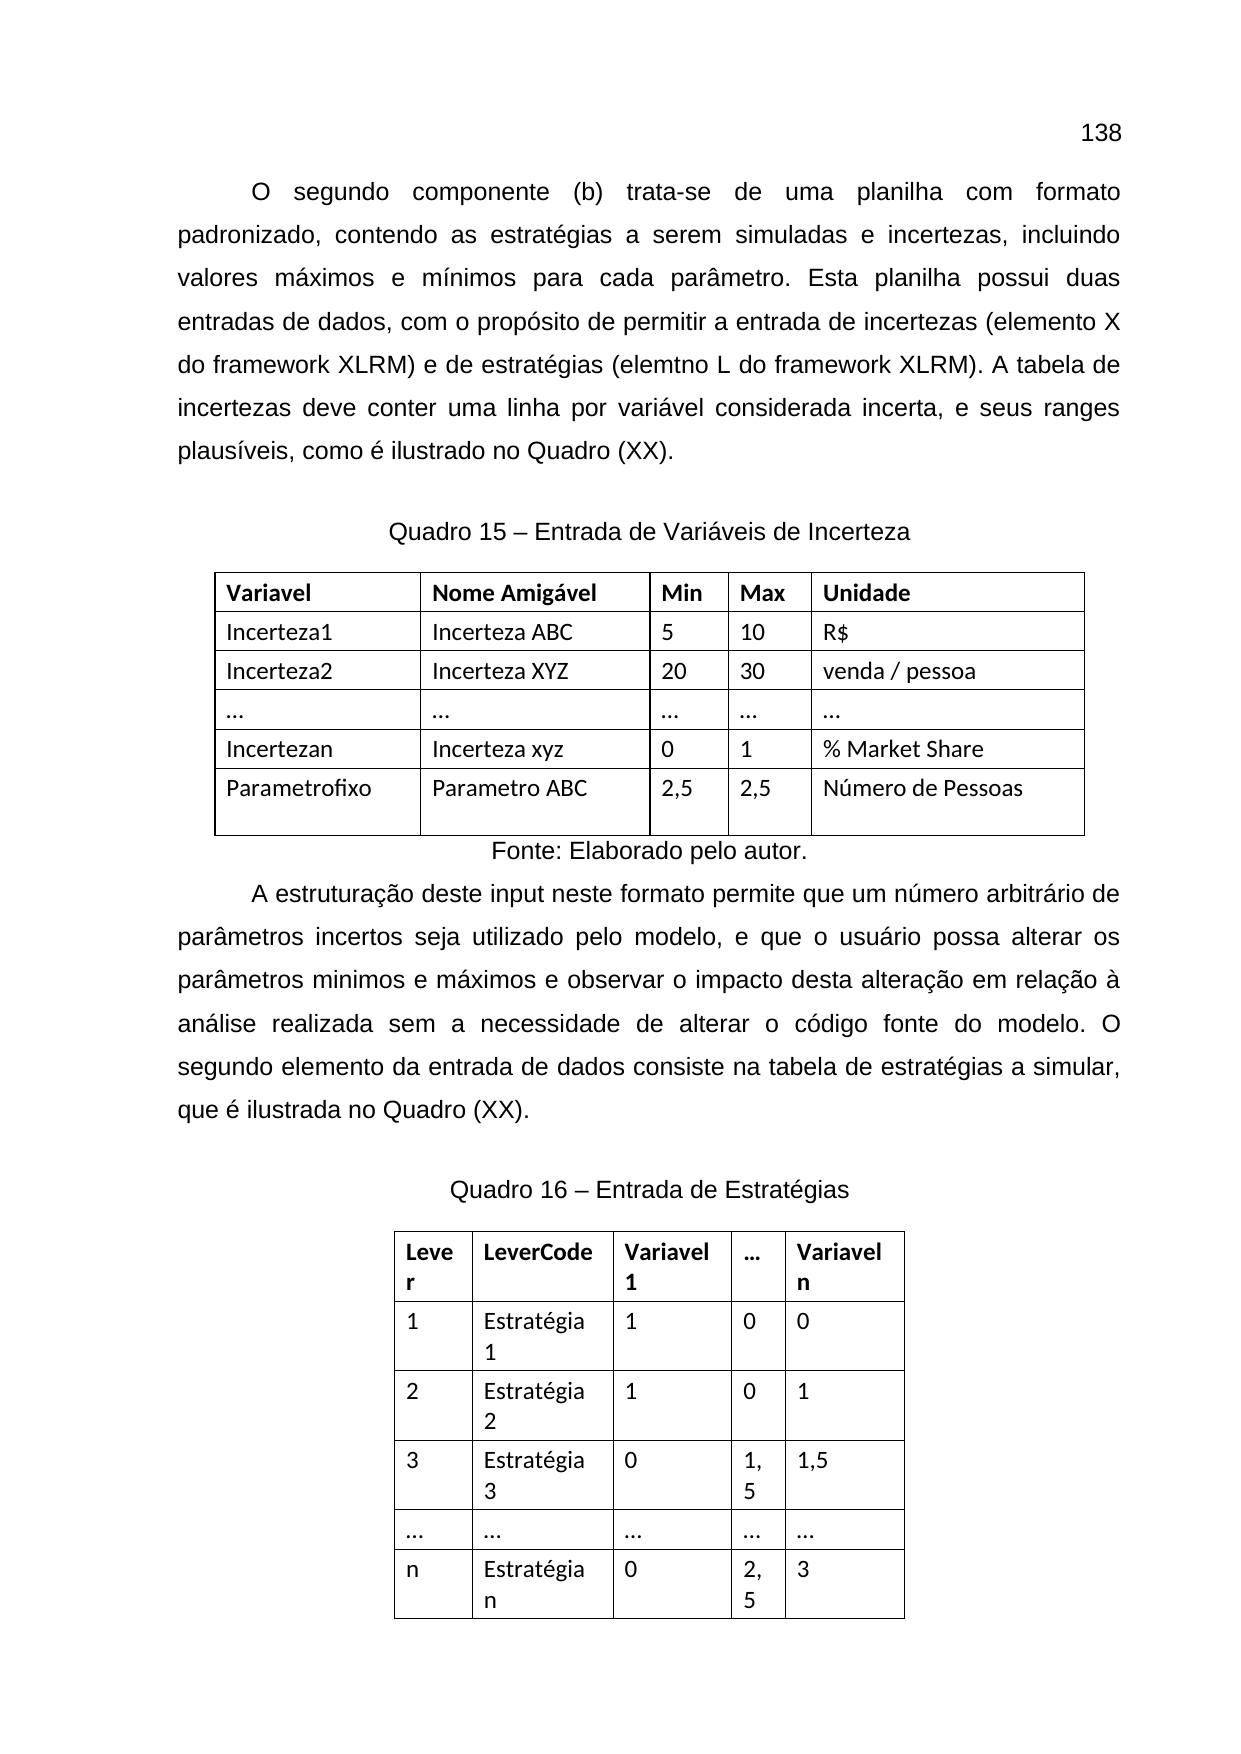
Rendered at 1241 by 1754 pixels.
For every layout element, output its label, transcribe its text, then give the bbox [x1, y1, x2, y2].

table_cell venda / pessoa [812, 651, 1084, 689]
table_cell 0 [614, 1441, 731, 1509]
table_cell Incerteza2 [216, 651, 420, 689]
table_cell 20 [651, 651, 728, 689]
table_cell 2 [395, 1371, 472, 1440]
table_cell 1 [614, 1302, 731, 1370]
table_cell Parametrofixo [216, 769, 420, 835]
table_cell 1 [786, 1371, 904, 1440]
table_cell Estratégia 3 [473, 1441, 613, 1509]
table_cell … [216, 690, 420, 728]
table_cell n [395, 1550, 472, 1618]
text Fonte: Elaborado pelo autor. [177, 836, 1122, 865]
table_cell Estratégia n [473, 1550, 613, 1618]
table_cell Incerteza ABC [421, 612, 649, 650]
table_cell Incerteza1 [216, 612, 420, 650]
table_cell 30 [729, 651, 811, 689]
table_cell 1,5 [786, 1441, 904, 1509]
table_header Min [651, 573, 728, 611]
text O segundo componente (b) trata-se de uma planilha com formato padronizado, contendo as estratégias a serem simuladas e incertezas, incluindo valores máximos e mínimos para cada parâmetro. Esta planilha possui duas entradas de dados, com o propósito de permitir a entrada de incertezas (elemento X do framework XLRM) e de estratégias (elemtno L do framework XLRM). A tabela de incertezas deve conter uma linha por variável considerada incerta, e seus ranges plausíveis, como é ilustrado no Quadro (XX). [177, 177, 1122, 465]
table_cell 0 [786, 1302, 904, 1370]
table_cell … [473, 1510, 613, 1548]
table_cell 1,5 [732, 1441, 785, 1509]
table_cell 0 [614, 1550, 731, 1618]
table_cell 0 [732, 1302, 785, 1370]
table_header Max [729, 573, 811, 611]
table_cell 0 [732, 1371, 785, 1440]
table_cell Parametro ABC [421, 769, 649, 835]
table_cell 3 [395, 1441, 472, 1509]
table_cell 1 [614, 1371, 731, 1440]
table_cell … [421, 690, 649, 728]
table_header Variavel1 [614, 1232, 731, 1301]
table_cell 1 [729, 730, 811, 767]
table_cell 2,5 [732, 1550, 785, 1618]
table_cell % Market Share [812, 730, 1084, 767]
table_cell 3 [786, 1550, 904, 1618]
table_cell 1 [395, 1302, 472, 1370]
table_cell Incertezan [216, 730, 420, 767]
table_cell R$ [812, 612, 1084, 650]
table_header Lever [395, 1232, 472, 1301]
table_header Variaveln [786, 1232, 904, 1301]
table_cell 2,5 [729, 769, 811, 835]
table_cell Incerteza XYZ [421, 651, 649, 689]
table_cell 5 [651, 612, 728, 650]
table_cell … [732, 1510, 785, 1548]
table_header … [732, 1232, 785, 1301]
table_cell Número de Pessoas [812, 769, 1084, 835]
table_cell … [395, 1510, 472, 1548]
table_cell Estratégia 1 [473, 1302, 613, 1370]
text Quadro 16 – Entrada de Estratégias [177, 1175, 1122, 1204]
table_cell … [812, 690, 1084, 728]
table_cell 10 [729, 612, 811, 650]
table_cell 2,5 [651, 769, 728, 835]
table_cell Incerteza xyz [421, 730, 649, 767]
table_cell Estratégia 2 [473, 1371, 613, 1440]
table_cell … [614, 1510, 731, 1548]
table_header Unidade [812, 573, 1084, 611]
table_header LeverCode [473, 1232, 613, 1301]
text A estruturação deste input neste formato permite que um número arbitrário de parâmetros incertos seja utilizado pelo modelo, e que o usuário possa alterar os parâmetros minimos e máximos e observar o impacto desta alteração em relação à análise realizada sem a necessidade de alterar o código fonte do modelo. O segundo elemento da entrada de dados consiste na tabela de estratégias a simular, que é ilustrada no Quadro (XX). [177, 879, 1122, 1123]
table_cell … [786, 1510, 904, 1548]
text Quadro 15 – Entrada de Variáveis de Incerteza [177, 517, 1122, 545]
table_cell … [651, 690, 728, 728]
table_cell 0 [651, 730, 728, 767]
table_header Nome Amigável [421, 573, 649, 611]
table_header Variavel [216, 573, 420, 611]
table_cell … [729, 690, 811, 728]
